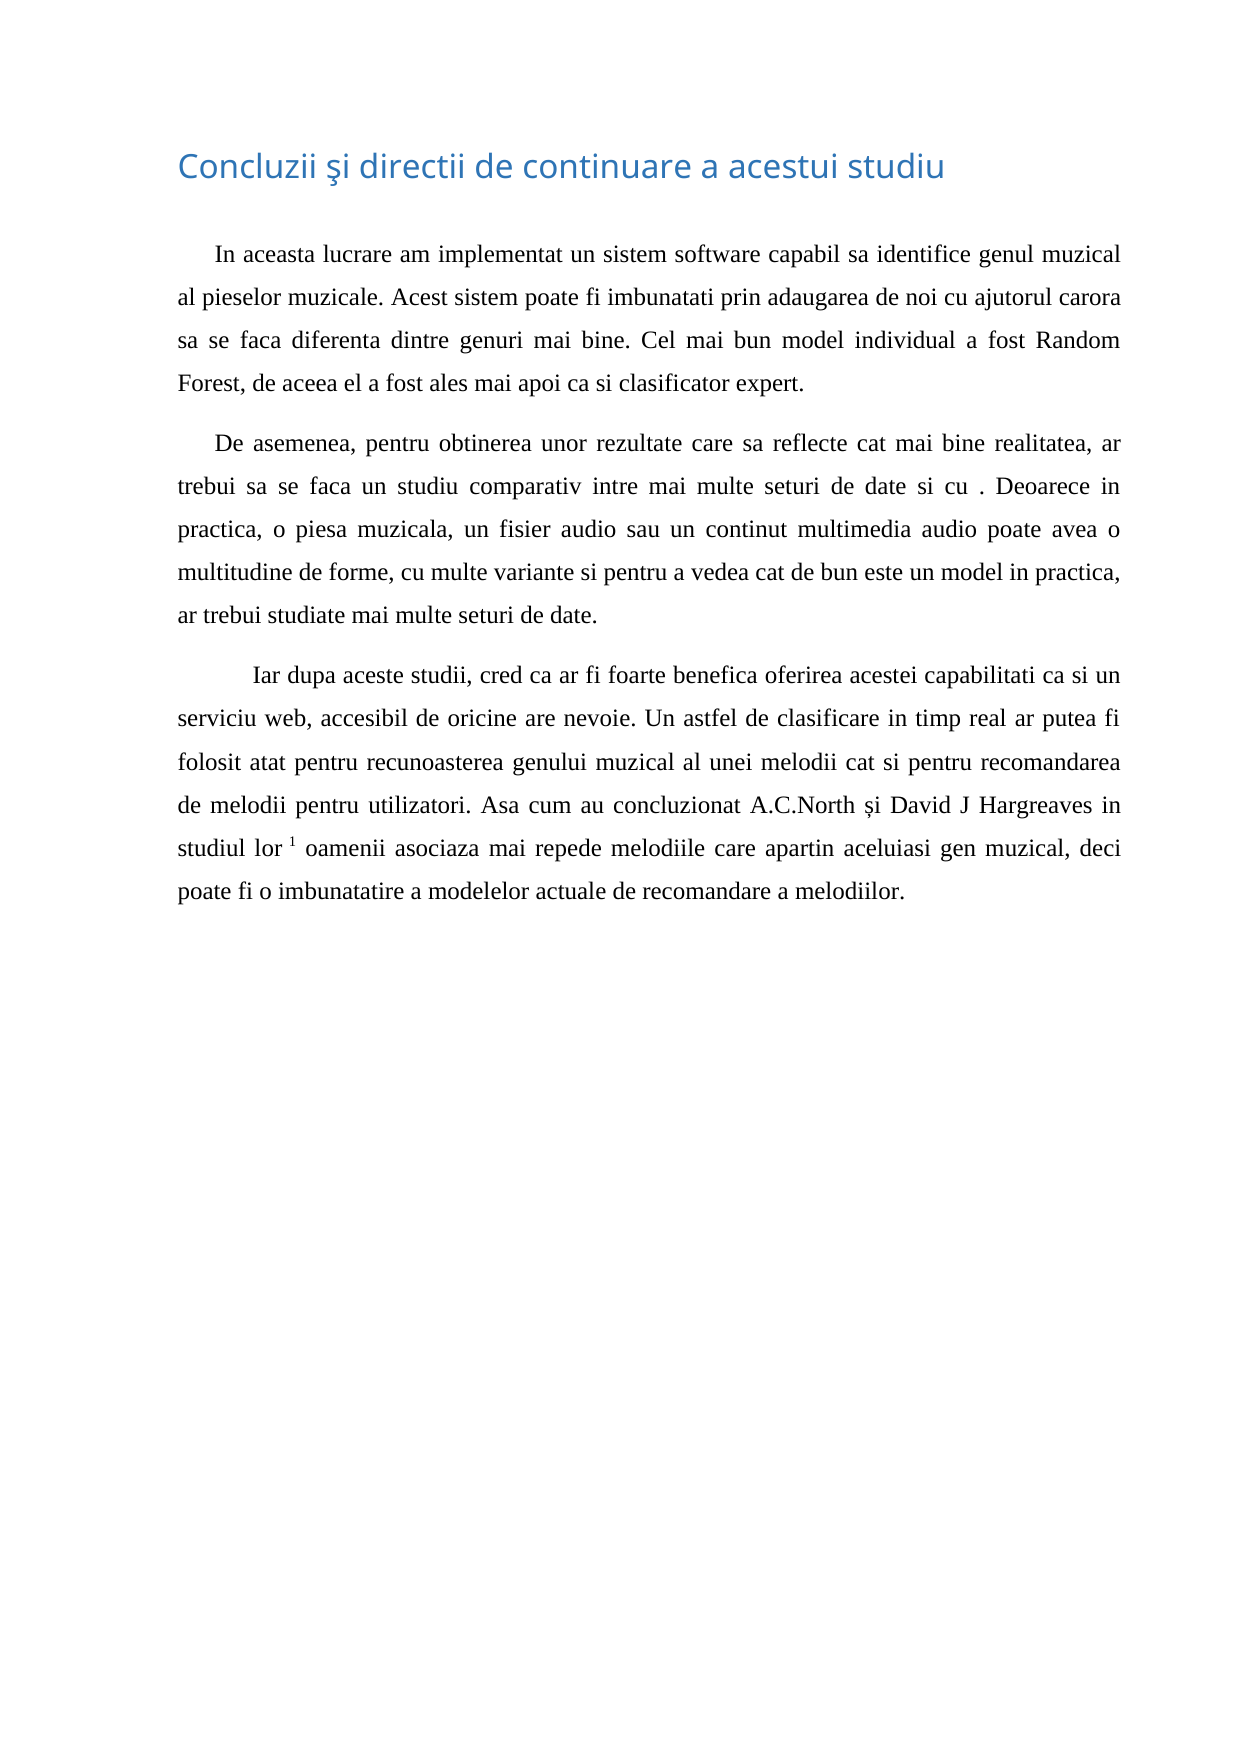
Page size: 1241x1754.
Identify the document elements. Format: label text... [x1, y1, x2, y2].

text De asemenea, pentru obtinerea unor rezultate care sa reflecte cat mai bine realitatea, ar trebui sa se faca un studiu comparativ intre mai multe seturi de date si cu . Deoarece in practica, o piesa muzicala, un fisier audio sau un continut multimedia audio poate avea o multitudine de forme, cu multe variante si pentru a vedea cat de bun este un model in practica, ar trebui studiate mai multe seturi de date. [177, 428, 1122, 629]
subtitle Concluzii şi directii de continuare a acestui studiu [177, 143, 1122, 188]
text In aceasta lucrare am implementat un sistem software capabil sa identifice genul muzical al pieselor muzicale. Acest sistem poate fi imbunatati prin adaugarea de noi cu ajutorul carora sa se faca diferenta dintre genuri mai bine. Cel mai bun model individual a fost Random Forest, de aceea el a fost ales mai apoi ca si clasificator expert. [177, 239, 1122, 397]
text Iar dupa aceste studii, cred ca ar fi foarte benefica oferirea acestei capabilitati ca si un serviciu web, accesibil de oricine are nevoie. Un astfel de clasificare in timp real ar putea fi folosit atat pentru recunoasterea genului muzical al unei melodii cat si pentru recomandarea de melodii pentru utilizatori. Asa cum au concluzionat A.C.North și David J Hargreaves in studiul lor 1 oamenii asociaza mai repede melodiile care apartin aceluiasi gen muzical, deci poate fi o imbunatatire a modelelor actuale de recomandare a melodiilor. [177, 660, 1122, 905]
